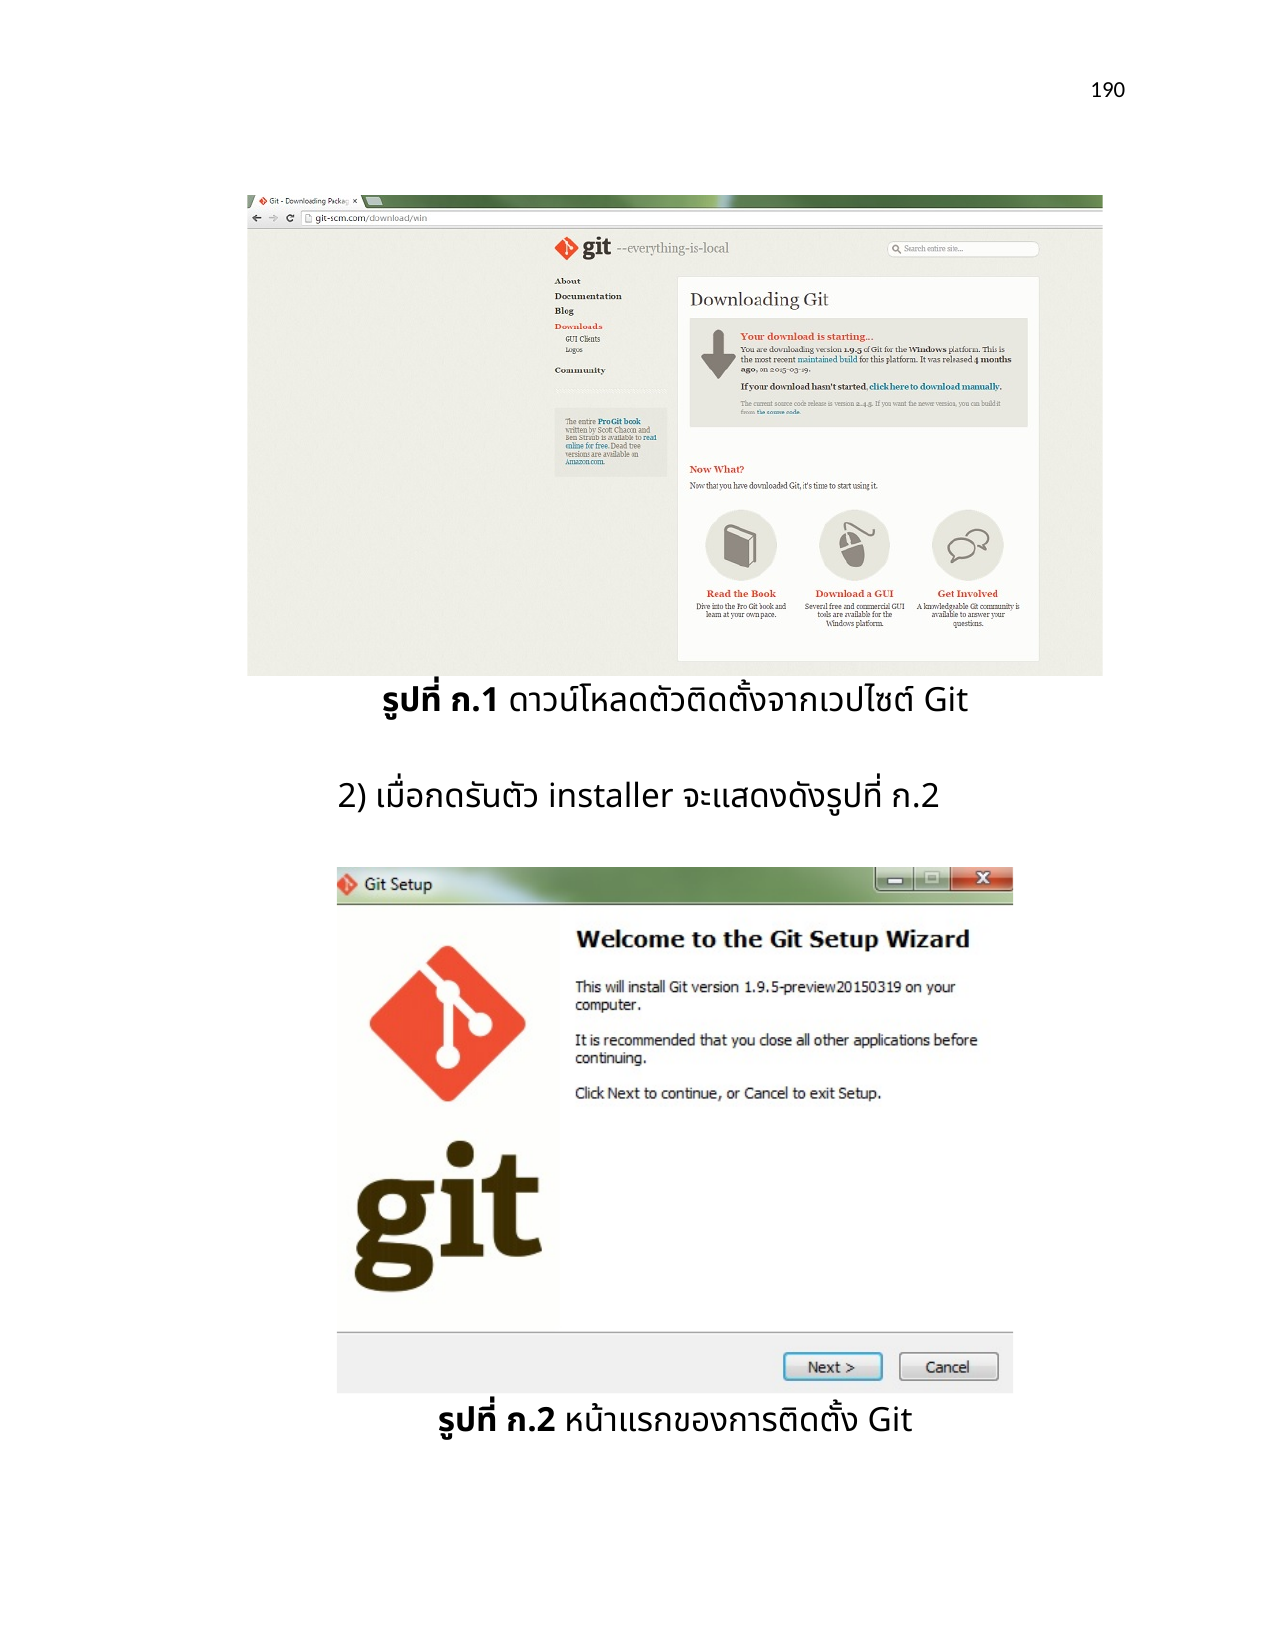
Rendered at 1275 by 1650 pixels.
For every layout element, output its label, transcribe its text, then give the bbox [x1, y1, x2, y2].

picture [247, 195, 1103, 676]
list เมื่อกดรันตัว installer จะแสดงดังรูปที่ ก.2 [337, 772, 1125, 822]
picture [336, 867, 1014, 1396]
text รูปที่ ก.1 ดาวน์โหลดตัวติดตั้งจากเวปไซต์ Git [225, 676, 1125, 726]
text รูปที่ ก.2 หน้าแรกของการติดตั้ง Git [225, 1396, 1125, 1446]
